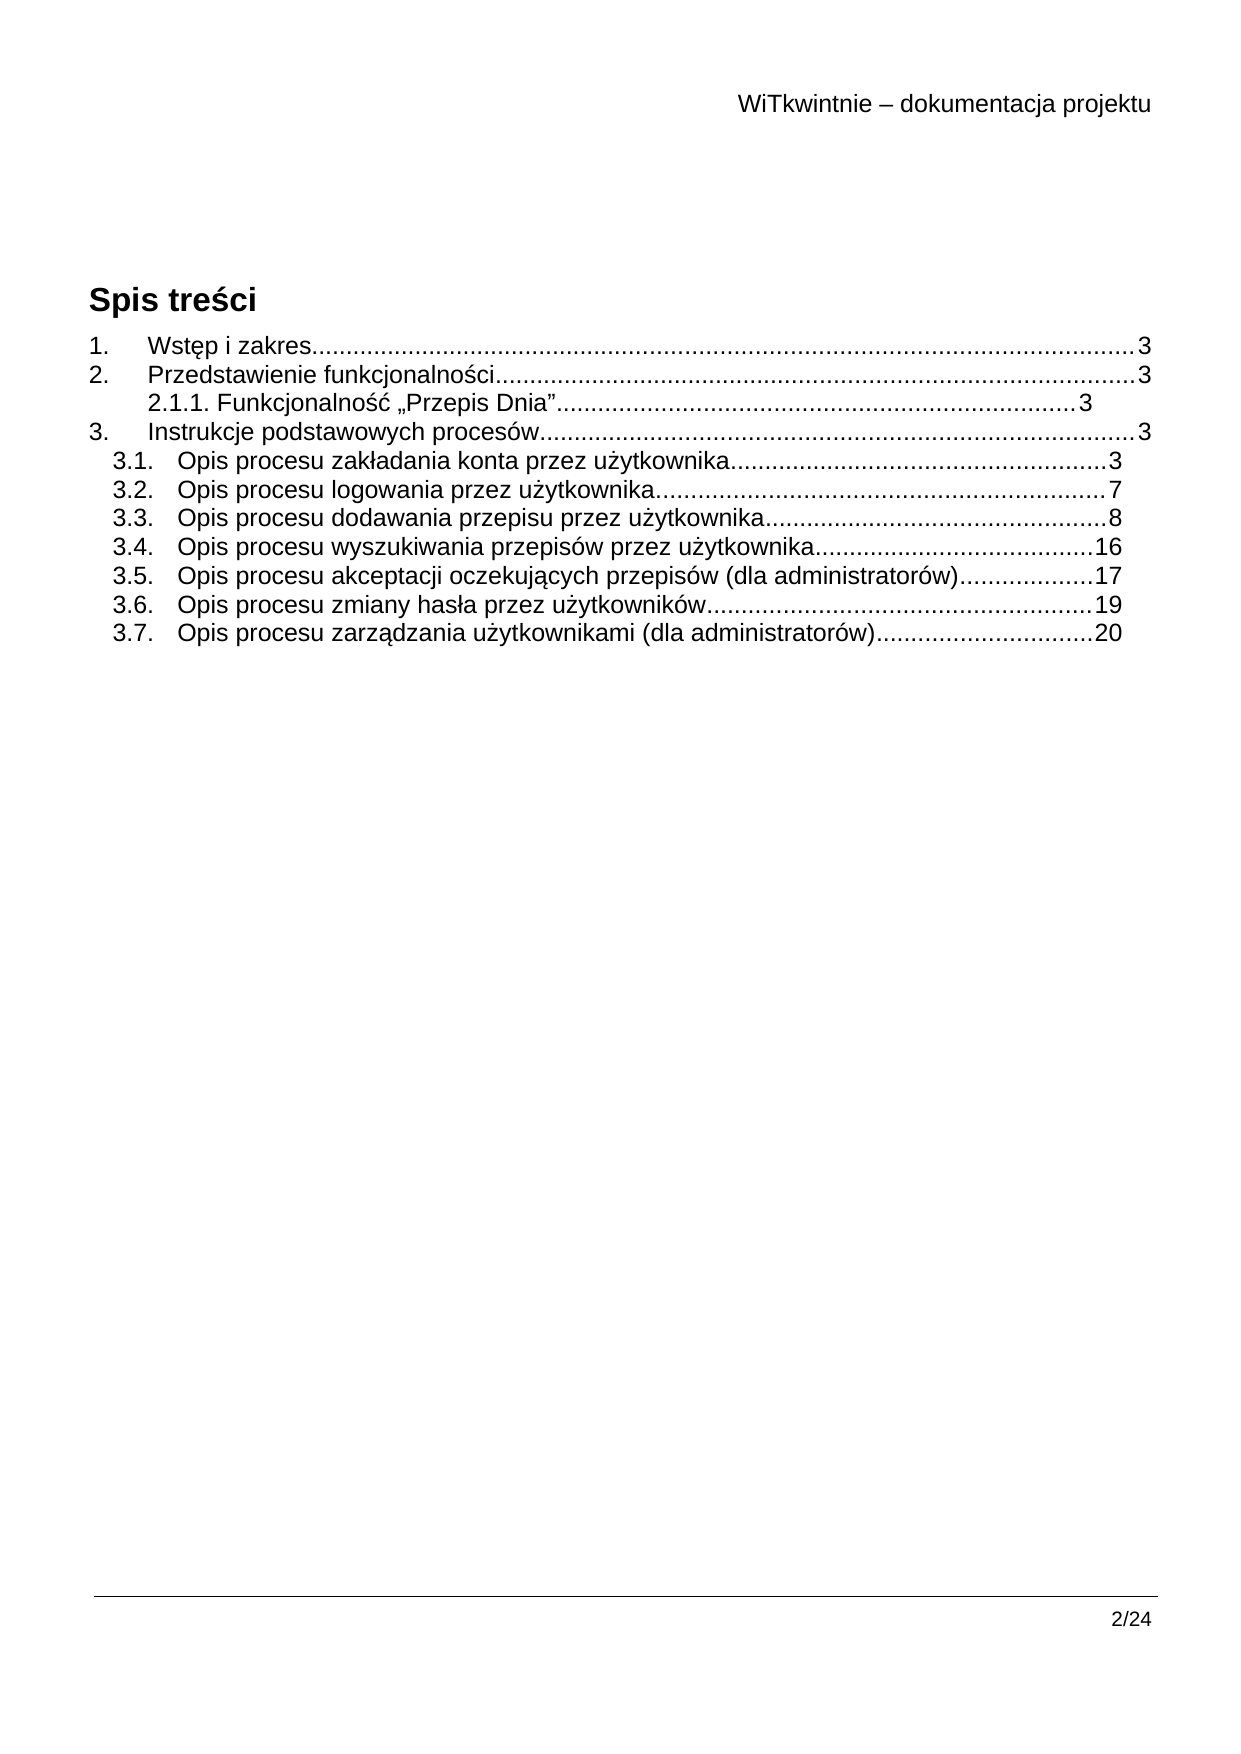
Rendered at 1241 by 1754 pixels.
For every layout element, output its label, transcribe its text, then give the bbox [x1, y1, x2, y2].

text Spis treści [88, 280, 1152, 318]
